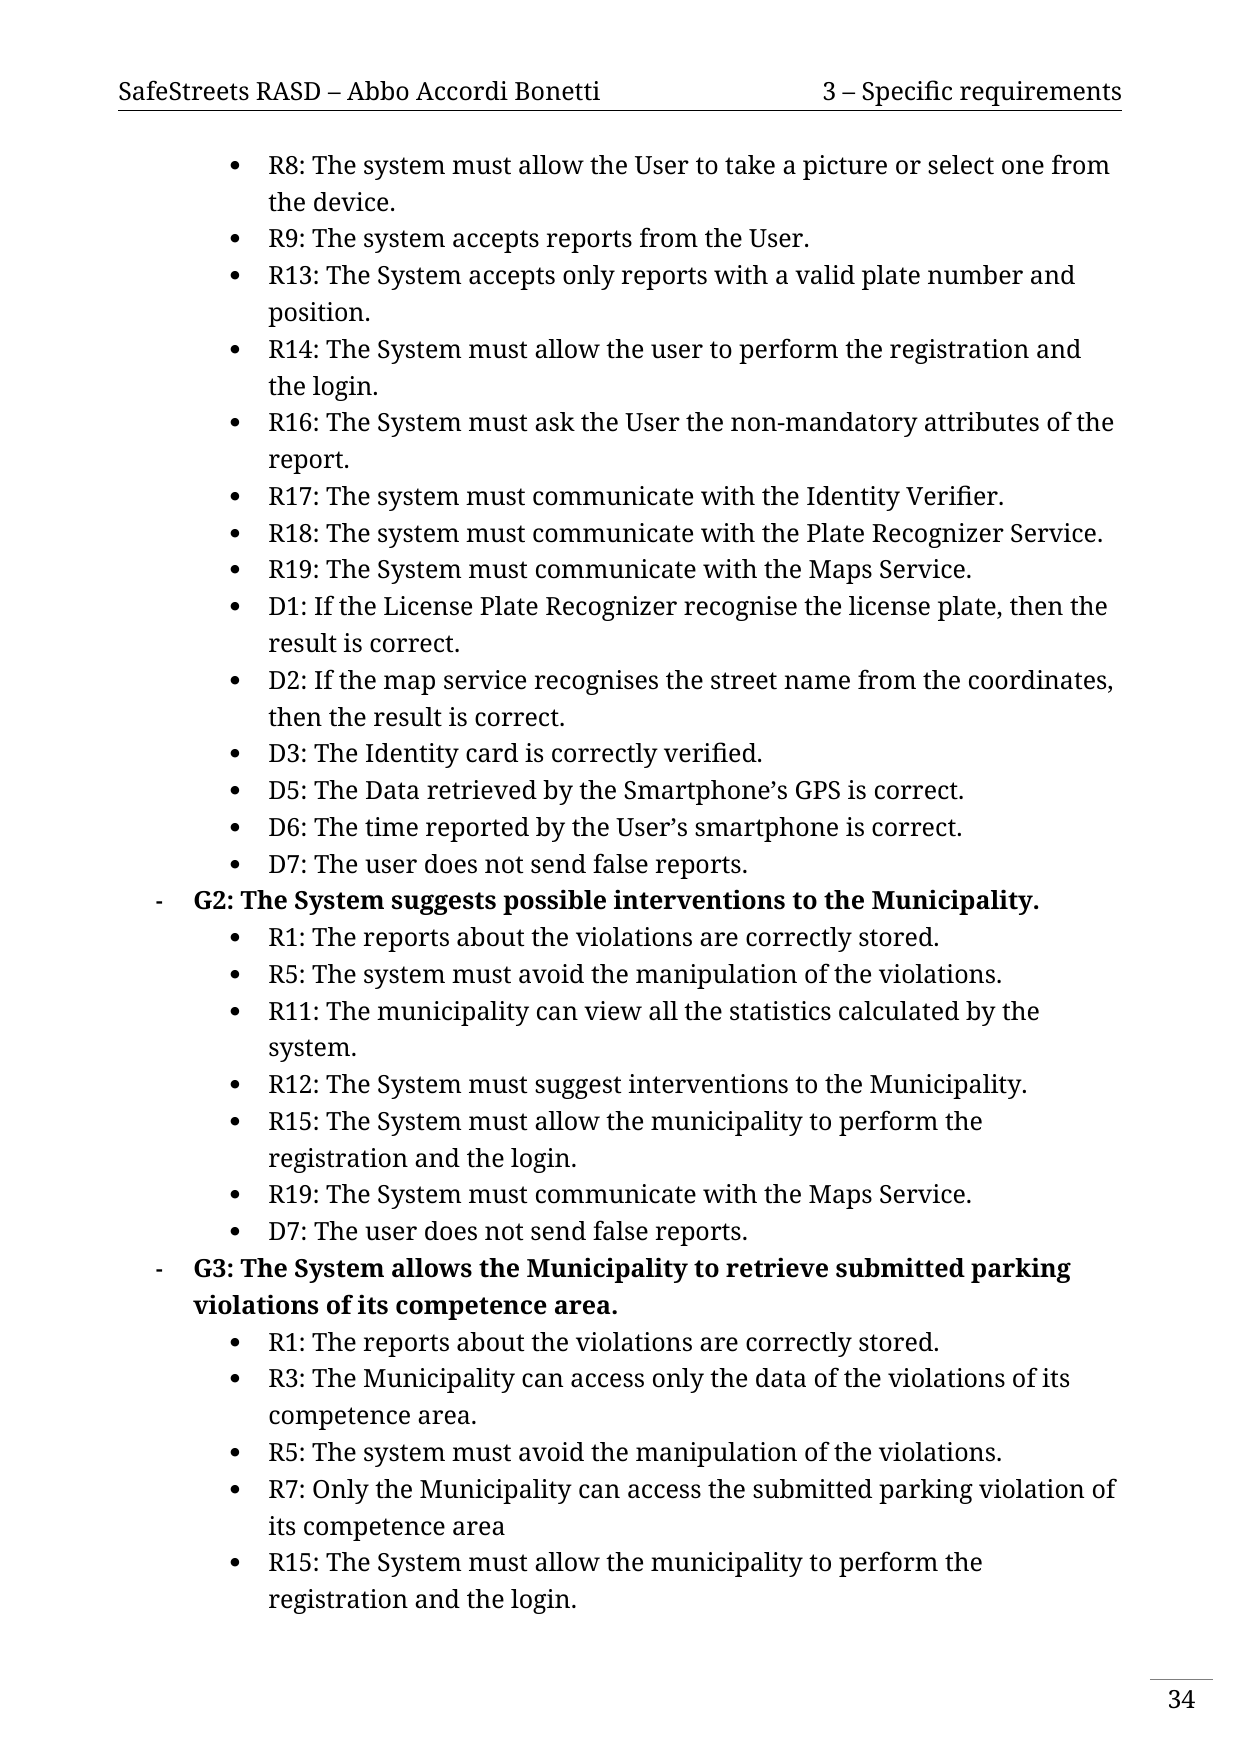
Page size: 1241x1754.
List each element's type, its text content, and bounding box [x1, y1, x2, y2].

list R12: The System must suggest interventions to the Municipality. [231, 1067, 1122, 1101]
list D1: If the License Plate Recognizer recognise the license plate, then the result is correct. [231, 589, 1122, 660]
list G3: The System allows the Municipality to retrieve submitted parking violations of its competence area. [156, 1251, 1122, 1322]
list R14: The System must allow the user to perform the registration and the login. [231, 331, 1122, 402]
list R5: The system must avoid the manipulation of the violations. [231, 957, 1122, 991]
list D7: The user does not send false reports. [231, 1214, 1122, 1248]
list R18: The system must communicate with the Plate Recognizer Service. [231, 515, 1122, 549]
list R19: The System must communicate with the Maps Service. [231, 552, 1122, 586]
list R15: The System must allow the municipality to perform the registration and the login. [231, 1104, 1122, 1174]
list R15: The System must allow the municipality to perform the registration and the login. [231, 1545, 1122, 1616]
list D2: If the map service recognises the street name from the coordinates, then the result is correct. [231, 662, 1122, 733]
list R8: The system must allow the User to take a picture or select one from the device. [231, 148, 1122, 218]
list R17: The system must communicate with the Identity Verifier. [231, 478, 1122, 513]
list D3: The Identity card is correctly verified. [231, 736, 1122, 770]
list G2: The System suggests possible interventions to the Municipality. [156, 883, 1122, 917]
list D5: The Data retrieved by the Smartphone’s GPS is correct. [231, 773, 1122, 807]
list R1: The reports about the violations are correctly stored. [231, 920, 1122, 954]
list R11: The municipality can view all the statistics calculated by the system. [231, 993, 1122, 1064]
list R1: The reports about the violations are correctly stored. [231, 1324, 1122, 1358]
list R5: The system must avoid the manipulation of the violations. [231, 1434, 1122, 1469]
list R16: The System must ask the User the non-mandatory attributes of the report. [231, 405, 1122, 476]
list D7: The user does not send false reports. [231, 846, 1122, 880]
list R7: Only the Municipality can access the submitted parking violation of its competence area [231, 1471, 1122, 1542]
list R13: The System accepts only reports with a valid plate number and position. [231, 258, 1122, 329]
list R19: The System must communicate with the Maps Service. [231, 1177, 1122, 1211]
list R9: The system accepts reports from the User. [231, 221, 1122, 255]
list R3: The Municipality can access only the data of the violations of its competence area. [231, 1361, 1122, 1432]
list D6: The time reported by the User’s smartphone is correct. [231, 809, 1122, 843]
